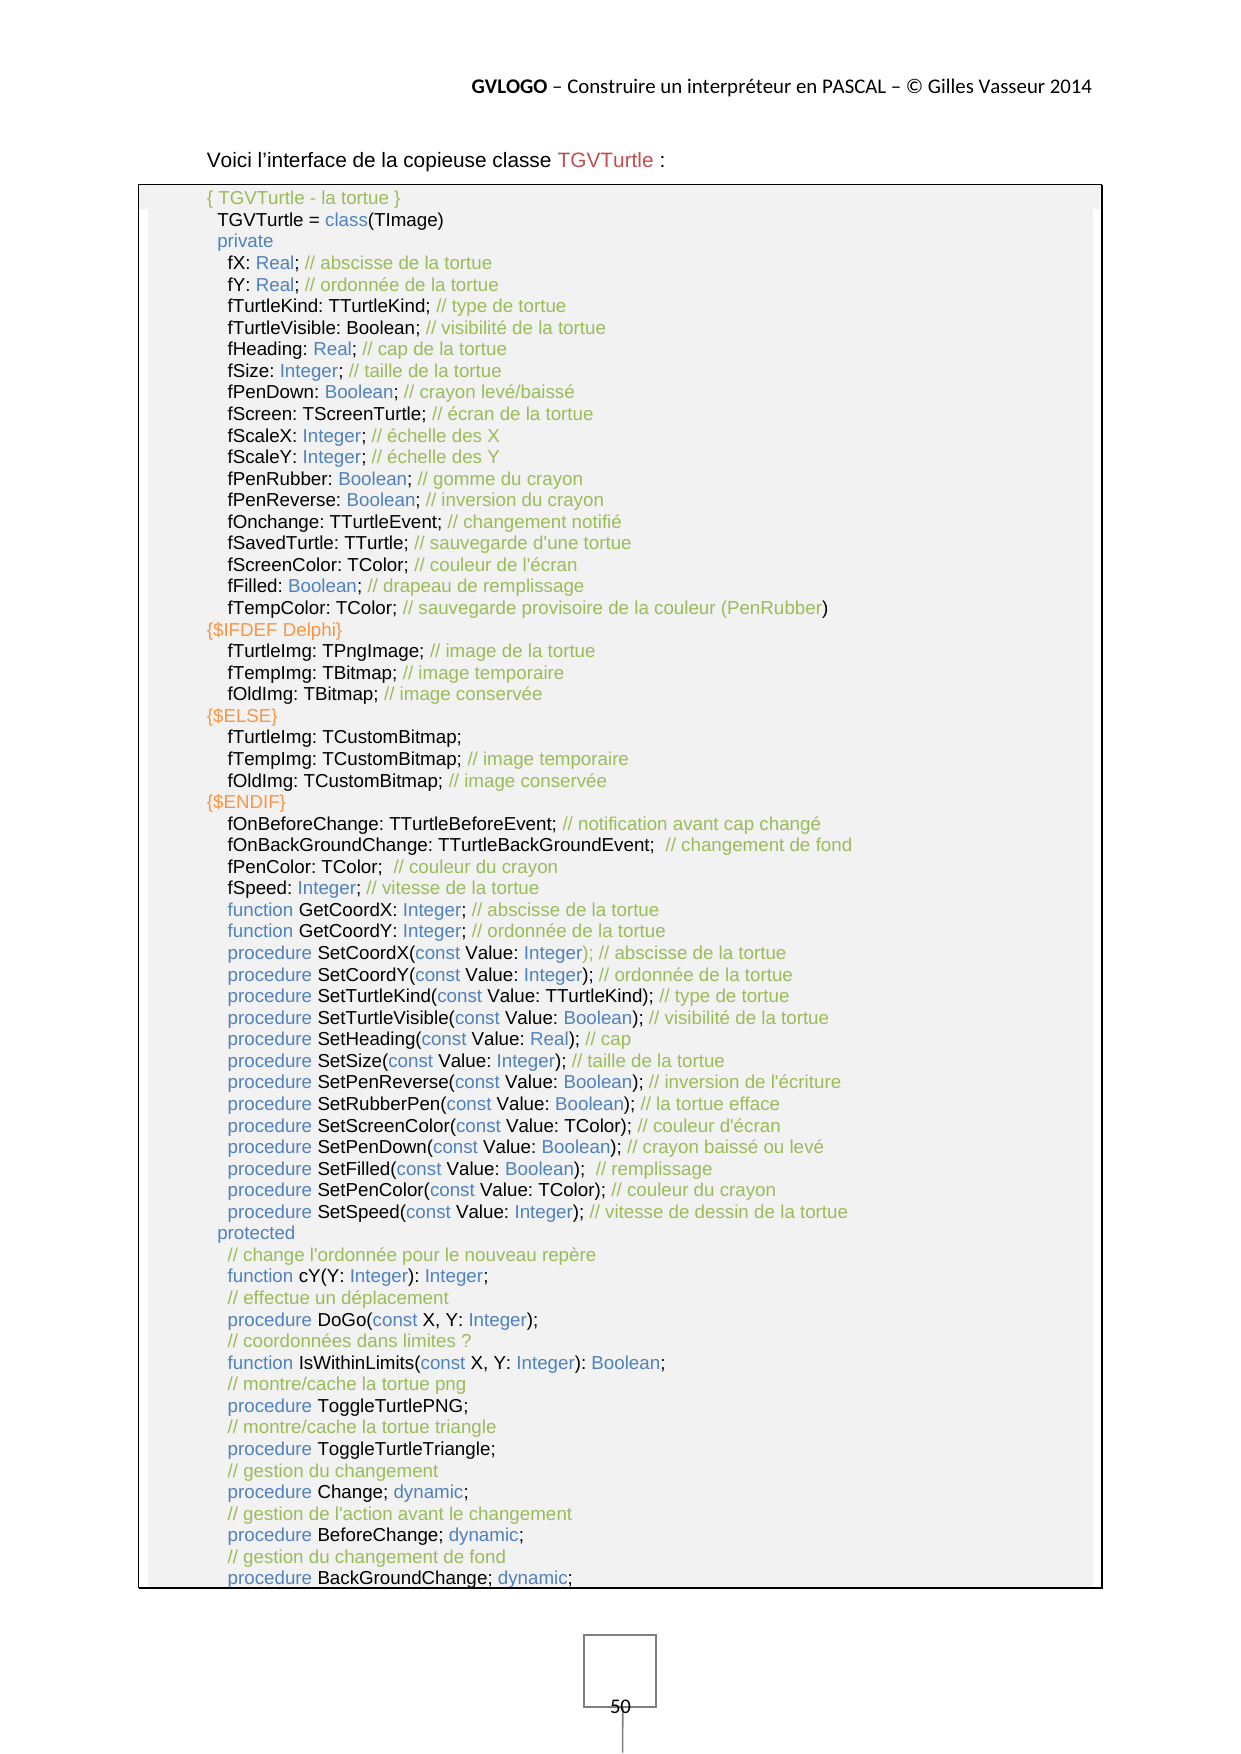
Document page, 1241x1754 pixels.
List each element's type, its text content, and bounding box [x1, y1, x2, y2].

text fOldImg: TBitmap; // image conservée [148, 683, 1093, 705]
text protected [148, 1222, 1093, 1244]
text { TGVTurtle - la tortue } [139, 185, 1101, 209]
text fOnBackGroundChange: TTurtleBackGroundEvent; // changement de fond [148, 834, 1093, 856]
text fPenRubber: Boolean; // gomme du crayon [148, 467, 1093, 489]
text TGVTurtle = class(TImage) [148, 209, 1093, 230]
text fScreenColor: TColor; // couleur de l'écran [148, 554, 1093, 575]
text fTempImg: TBitmap; // image temporaire [148, 662, 1093, 683]
text fTempColor: TColor; // sauvegarde provisoire de la couleur (PenRubber) [148, 597, 1093, 618]
text private [148, 230, 1093, 252]
text procedure DoGo(const X, Y: Integer); [148, 1308, 1093, 1330]
text {$ELSE} [148, 705, 1093, 726]
text // montre/cache la tortue png [148, 1373, 1093, 1395]
text procedure ToggleTurtleTriangle; [148, 1438, 1093, 1459]
text procedure SetRubberPen(const Value: Boolean); // la tortue efface [148, 1093, 1093, 1114]
text fY: Real; // ordonnée de la tortue [148, 273, 1093, 295]
text fTurtleVisible: Boolean; // visibilité de la tortue [148, 317, 1093, 338]
text procedure Change; dynamic; [148, 1481, 1093, 1502]
text // effectue un déplacement [148, 1287, 1093, 1308]
text fPenColor: TColor; // couleur du crayon [148, 856, 1093, 877]
text procedure ToggleTurtlePNG; [148, 1395, 1093, 1416]
text {$IFDEF Delphi} [148, 618, 1093, 640]
text fX: Real; // abscisse de la tortue [148, 252, 1093, 273]
text fScaleX: Integer; // échelle des X [148, 424, 1093, 446]
text fTempImg: TCustomBitmap; // image temporaire [148, 748, 1093, 769]
text fPenDown: Boolean; // crayon levé/baissé [148, 381, 1093, 403]
text fTurtleKind: TTurtleKind; // type de tortue [148, 295, 1093, 317]
text fSize: Integer; // taille de la tortue [148, 360, 1093, 381]
text fSpeed: Integer; // vitesse de la tortue [148, 877, 1093, 899]
text procedure SetPenReverse(const Value: Boolean); // inversion de l'écriture [148, 1071, 1093, 1093]
text fOnchange: TTurtleEvent; // changement notifié [148, 511, 1093, 532]
text // gestion du changement de fond [148, 1546, 1093, 1567]
text function GetCoordY: Integer; // ordonnée de la tortue [148, 920, 1093, 942]
text procedure BeforeChange; dynamic; [148, 1524, 1093, 1546]
text fOldImg: TCustomBitmap; // image conservée [148, 769, 1093, 791]
text // gestion du changement [148, 1459, 1093, 1481]
text // montre/cache la tortue triangle [148, 1416, 1093, 1438]
text procedure SetHeading(const Value: Real); // cap [148, 1028, 1093, 1050]
text fTurtleImg: TPngImage; // image de la tortue [148, 640, 1093, 662]
text procedure SetPenColor(const Value: TColor); // couleur du crayon [148, 1179, 1093, 1201]
text procedure BackGroundChange; dynamic; [148, 1567, 1093, 1587]
text fHeading: Real; // cap de la tortue [148, 338, 1093, 360]
text procedure SetFilled(const Value: Boolean); // remplissage [148, 1157, 1093, 1179]
text // coordonnées dans limites ? [148, 1330, 1093, 1352]
text procedure SetSpeed(const Value: Integer); // vitesse de dessin de la tortue [148, 1201, 1093, 1222]
text {$ENDIF} [148, 791, 1093, 812]
text function GetCoordX: Integer; // abscisse de la tortue [148, 899, 1093, 920]
text // gestion de l'action avant le changement [148, 1502, 1093, 1524]
text // change l'ordonnée pour le nouveau repère [148, 1244, 1093, 1265]
text procedure SetCoordX(const Value: Integer); // abscisse de la tortue [148, 942, 1093, 963]
text fScaleY: Integer; // échelle des Y [148, 446, 1093, 467]
text procedure SetPenDown(const Value: Boolean); // crayon baissé ou levé [148, 1136, 1093, 1157]
text fTurtleImg: TCustomBitmap; [148, 726, 1093, 748]
text fFilled: Boolean; // drapeau de remplissage [148, 575, 1093, 597]
text procedure SetCoordY(const Value: Integer); // ordonnée de la tortue [148, 963, 1093, 985]
text function cY(Y: Integer): Integer; [148, 1265, 1093, 1287]
text fOnBeforeChange: TTurtleBeforeEvent; // notification avant cap changé [148, 812, 1093, 834]
text procedure SetScreenColor(const Value: TColor); // couleur d'écran [148, 1114, 1093, 1136]
text procedure SetTurtleVisible(const Value: Boolean); // visibilité de la tortue [148, 1007, 1093, 1028]
text fSavedTurtle: TTurtle; // sauvegarde d'une tortue [148, 532, 1093, 554]
text fPenReverse: Boolean; // inversion du crayon [148, 489, 1093, 511]
text function IsWithinLimits(const X, Y: Integer): Boolean; [148, 1352, 1093, 1373]
text fScreen: TScreenTurtle; // écran de la tortue [148, 403, 1093, 424]
text procedure SetTurtleKind(const Value: TTurtleKind); // type de tortue [148, 985, 1093, 1007]
text procedure SetSize(const Value: Integer); // taille de la tortue [148, 1050, 1093, 1071]
text Voici l’interface de la copieuse classe TGVTurtle : [148, 148, 1093, 172]
